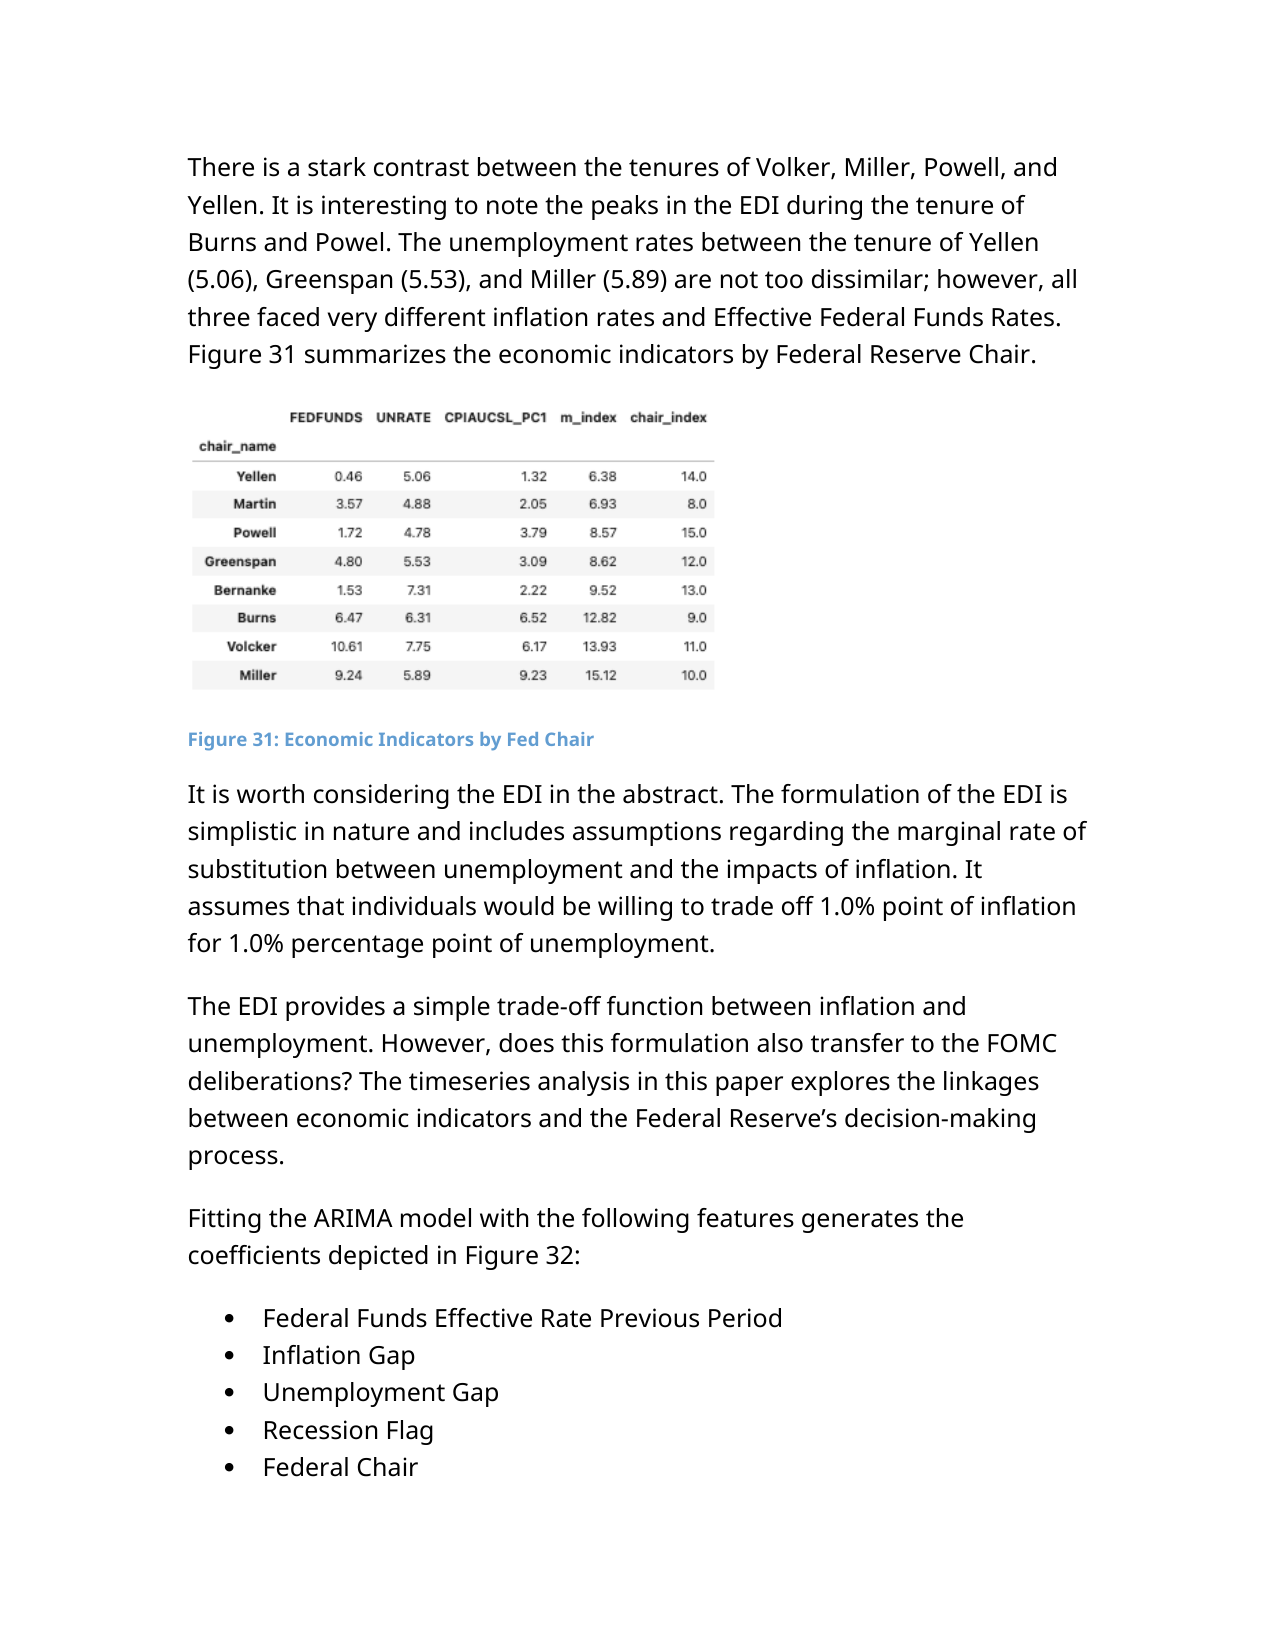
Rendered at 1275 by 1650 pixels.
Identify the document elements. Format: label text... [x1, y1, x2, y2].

text Fitting the ARIMA model with the following features generates the coefficients depicted in Figure 32: [187, 1200, 1087, 1272]
picture [187, 399, 735, 698]
list Recession Flag [225, 1412, 1087, 1446]
list Federal Chair [225, 1450, 1087, 1484]
text It is worth considering the EDI in the abstract. The formulation of the EDI is simplistic in nature and includes assumptions regarding the marginal rate of substitution between unemployment and the impacts of inflation. It assumes that individuals would be willing to trade off 1.0% point of inflation for 1.0% percentage point of unemployment. [187, 776, 1087, 960]
list Unemployment Gap [225, 1375, 1087, 1409]
text There is a stark contrast between the tenures of Volker, Miller, Powell, and Yellen. It is interesting to note the peaks in the EDI during the tenure of Burns and Powel. The unemployment rates between the tenure of Yellen (5.06), Greenspan (5.53), and Miller (5.89) are not too dissimilar; however, all three faced very different inflation rates and Effective Federal Funds Rates. Figure 31 summarizes the economic indicators by Federal Reserve Chair. [187, 150, 1087, 371]
list Federal Funds Effective Rate Previous Period [225, 1300, 1087, 1334]
text The EDI provides a simple trade-off function between inflation and unemployment. However, does this formulation also transfer to the FOMC deliberations? The timeseries analysis in this paper explores the linkages between economic indicators and the Federal Reserve’s decision-making process. [187, 988, 1087, 1172]
list Inflation Gap [225, 1338, 1087, 1372]
